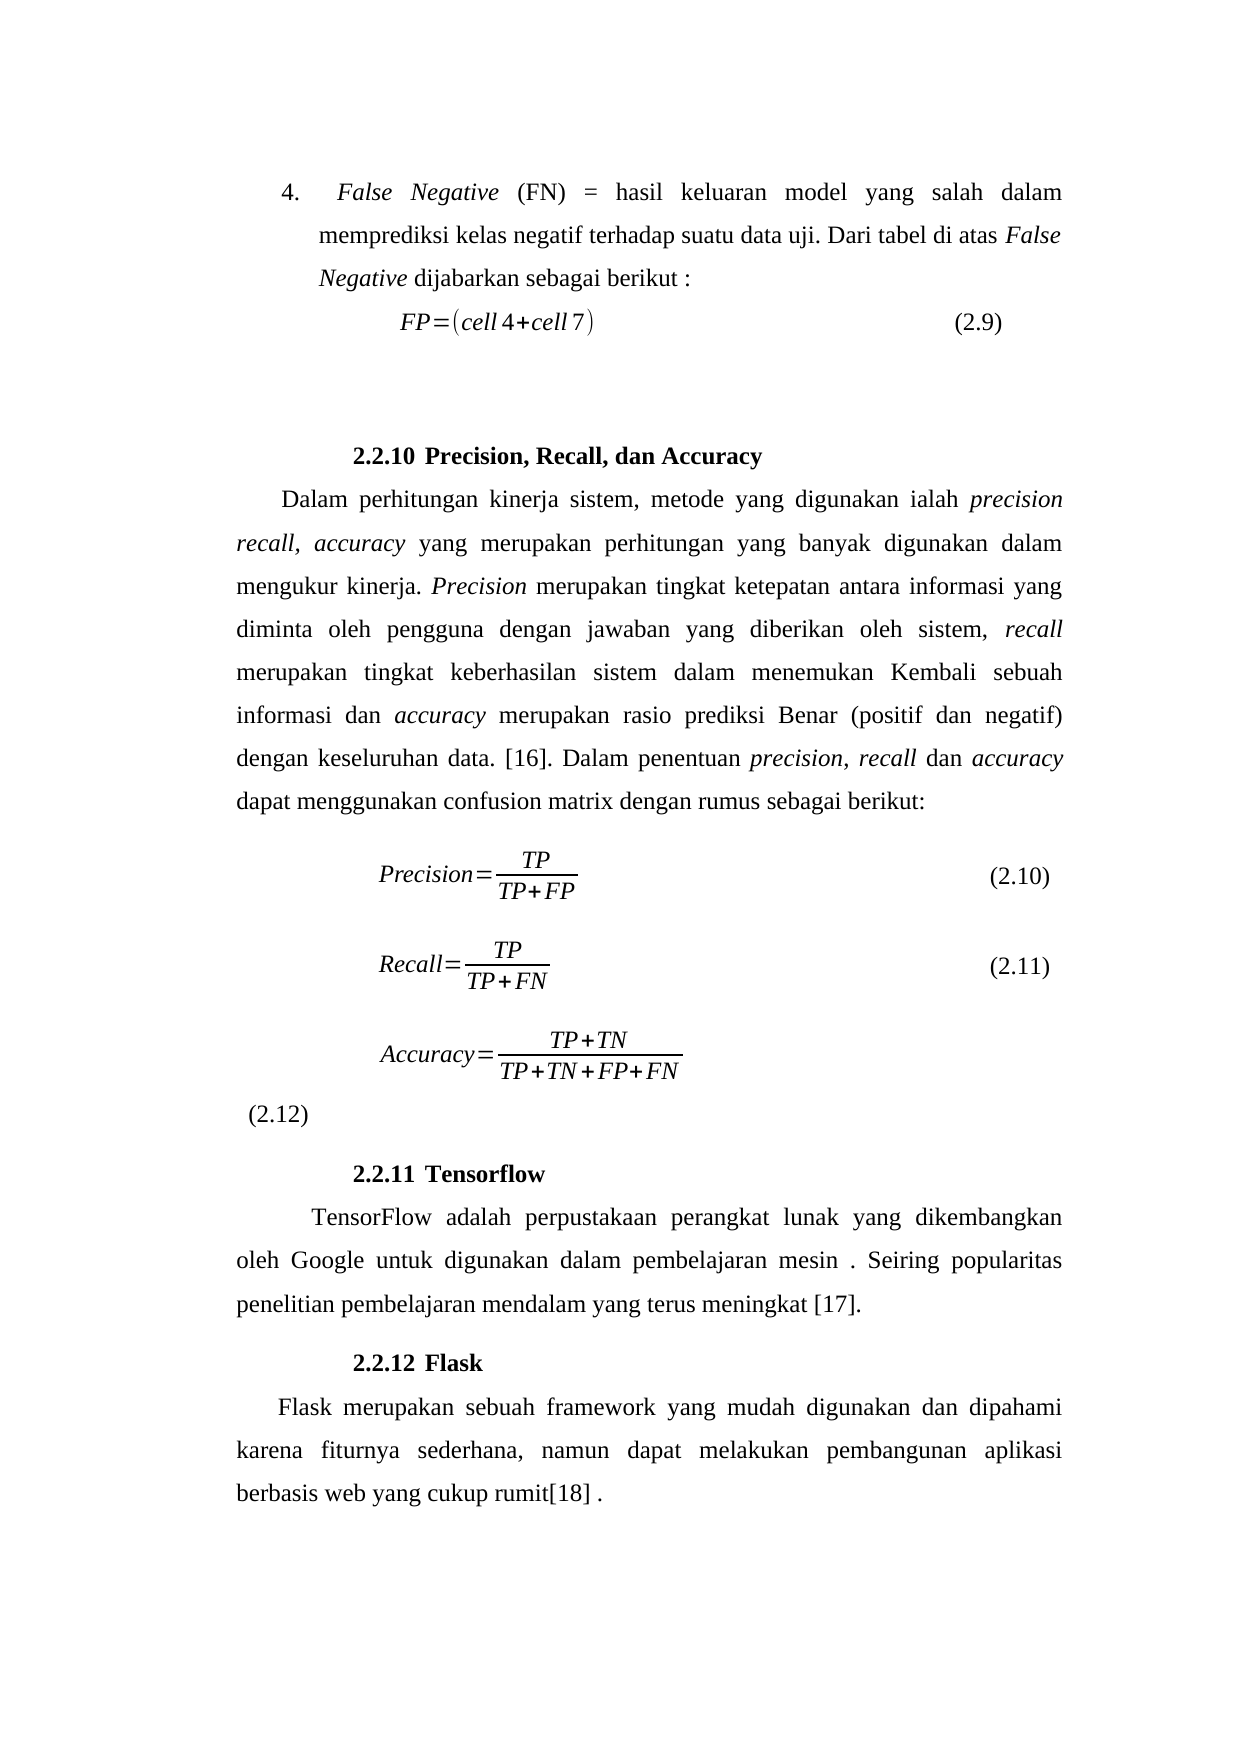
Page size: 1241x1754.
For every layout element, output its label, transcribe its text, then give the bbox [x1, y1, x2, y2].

subtitle Tensorflow [311, 1159, 1063, 1188]
text TensorFlow adalah perpustakaan perangkat lunak yang dikembangkan oleh Google untuk digunakan dalam pembelajaran mesin . Seiring popularitas penelitian pembelajaran mendalam yang terus meningkat . [236, 1202, 1063, 1317]
text (2.12) [236, 1026, 1063, 1128]
list False Negative (FN) = hasil keluaran model yang salah dalam memprediksi kelas negatif terhadap suatu data uji. Dari tabel di atas False Negative dijabarkan sebagai berikut : [281, 177, 1063, 292]
text Flask merupakan sebuah framework yang mudah digunakan dan dipahami karena fiturnya sederhana, namun dapat melakukan pembangunan aplikasi berbasis web yang cukup rumit . [236, 1392, 1063, 1507]
text (2.10) [236, 846, 1063, 905]
subtitle Precision, Recall, dan Accuracy [311, 441, 1063, 470]
text Dalam perhitungan kinerja sistem, metode yang digunakan ialah precision recall, accuracy yang merupakan perhitungan yang banyak digunakan dalam mengukur kinerja. Precision merupakan tingkat ketepatan antara informasi yang diminta oleh pengguna dengan jawaban yang diberikan oleh sistem, recall merupakan tingkat keberhasilan sistem dalam menemukan Kembali sebuah informasi dan accuracy merupakan rasio prediksi Benar (positif dan negatif) dengan keseluruhan data. . Dalam penentuan precision, recall dan accuracy dapat menggunakan confusion matrix dengan rumus sebagai berikut: [236, 484, 1063, 815]
subtitle Flask [311, 1348, 1063, 1377]
list (2.9) [399, 307, 1063, 337]
text (2.11) [236, 936, 1063, 995]
